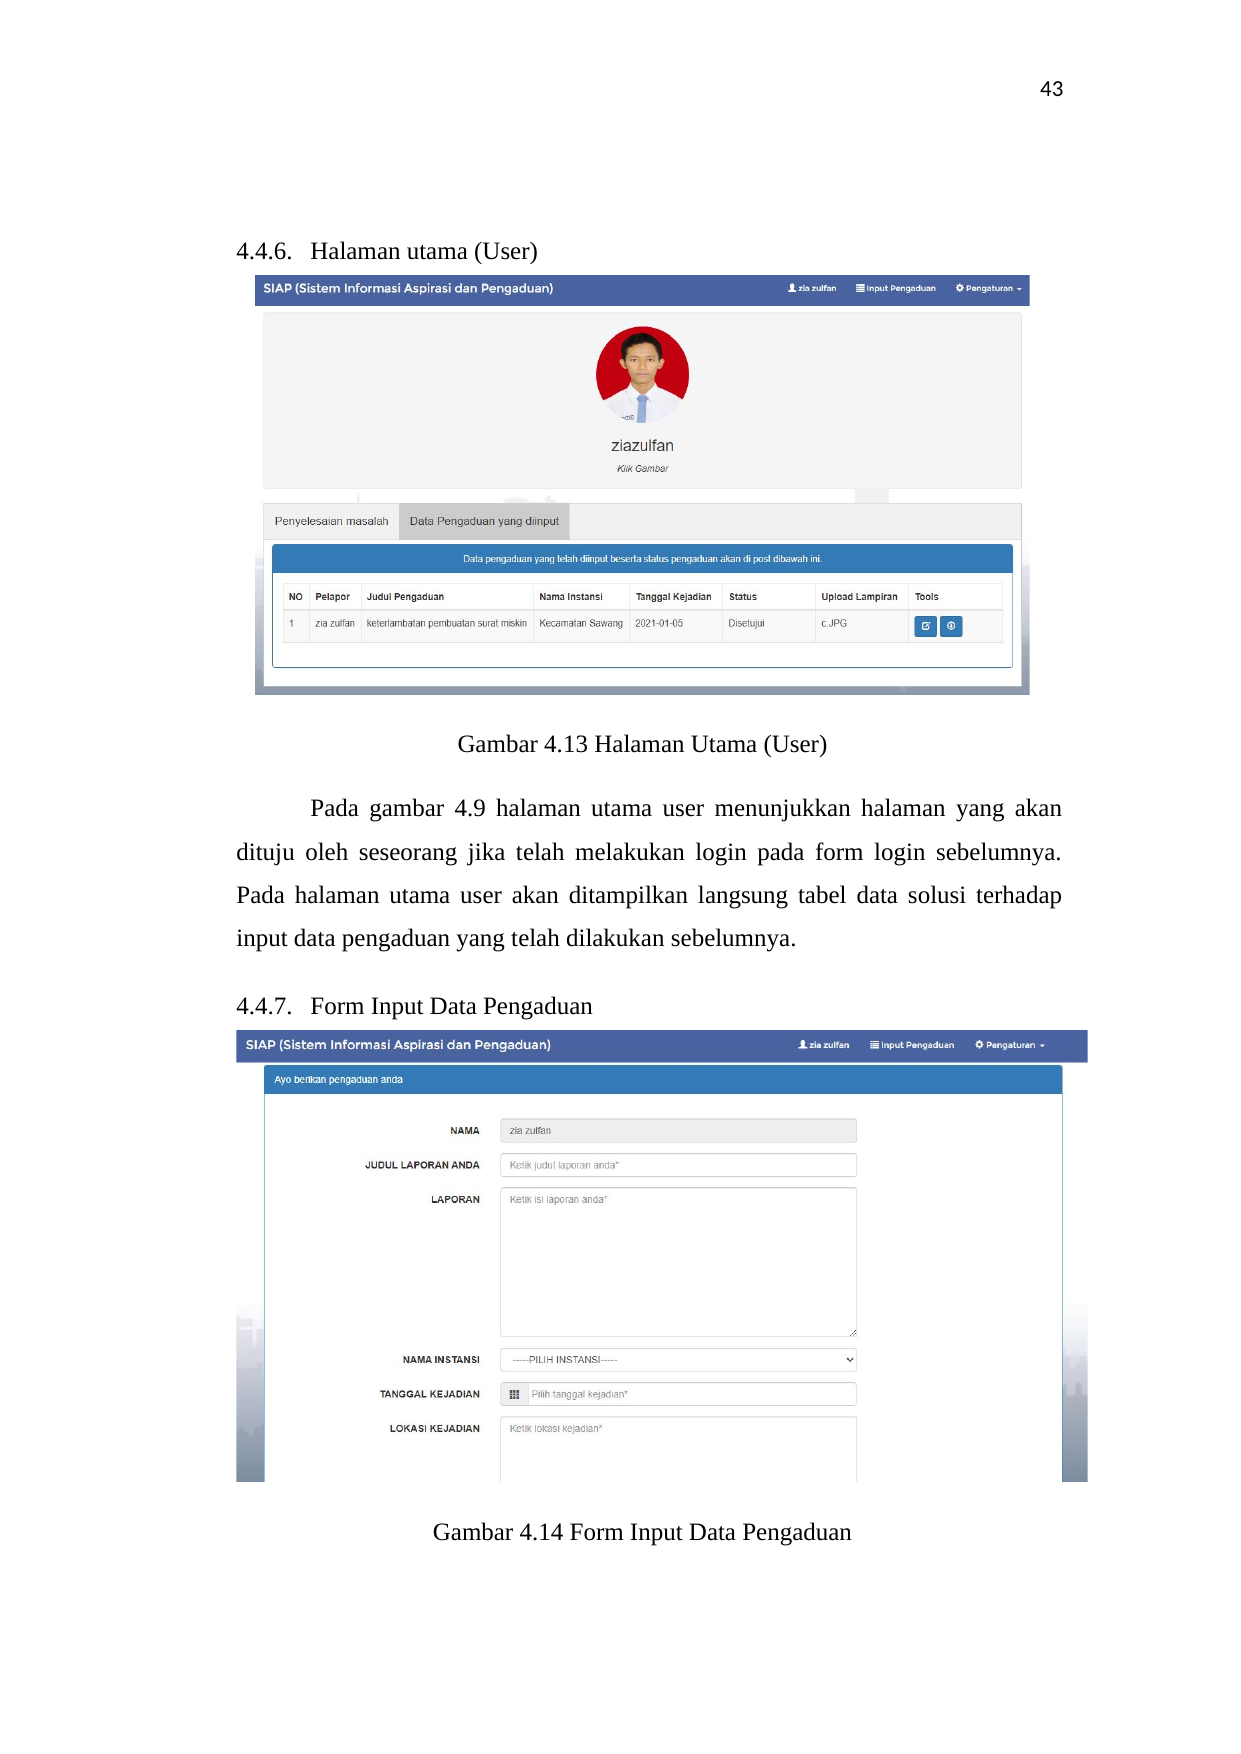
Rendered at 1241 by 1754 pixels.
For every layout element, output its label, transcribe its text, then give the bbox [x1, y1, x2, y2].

text Gambar 4.13 Halaman Utama (User) [236, 729, 1048, 758]
text Gambar 4.14 Form Input Data Pengaduan [236, 1517, 1048, 1546]
subtitle Form Input Data Pengaduan [236, 991, 1063, 1020]
picture [236, 1030, 1088, 1482]
subtitle Halaman utama (User) [236, 236, 1063, 265]
text Pada gambar 4.9 halaman utama user menunjukkan halaman yang akan dituju oleh seseorang jika telah melakukan login pada form login sebelumnya. Pada halaman utama user akan ditampilkan langsung tabel data solusi terhadap input data pengaduan yang telah dilakukan sebelumnya. [236, 793, 1063, 952]
picture [255, 275, 1030, 695]
